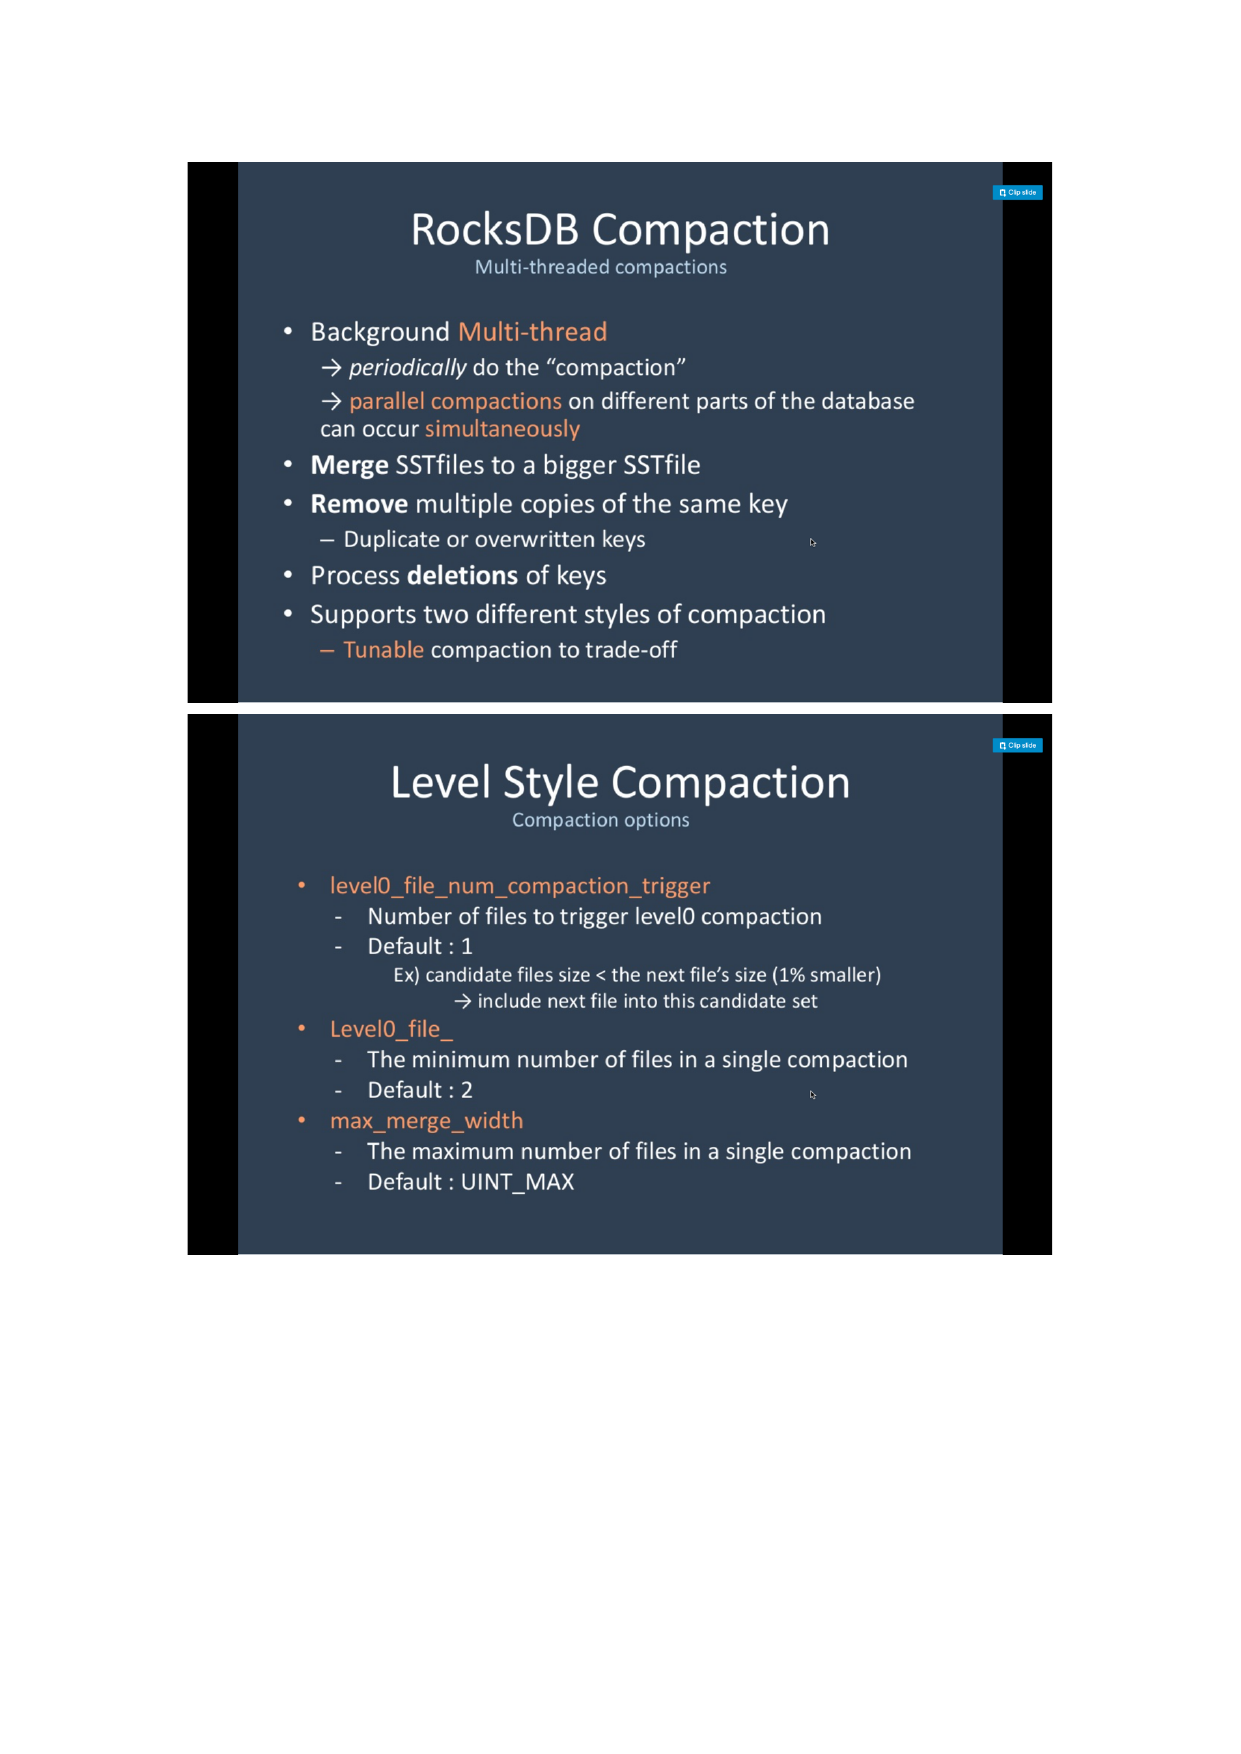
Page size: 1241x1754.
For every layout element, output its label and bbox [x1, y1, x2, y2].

picture [187, 162, 1053, 703]
picture [187, 714, 1053, 1255]
